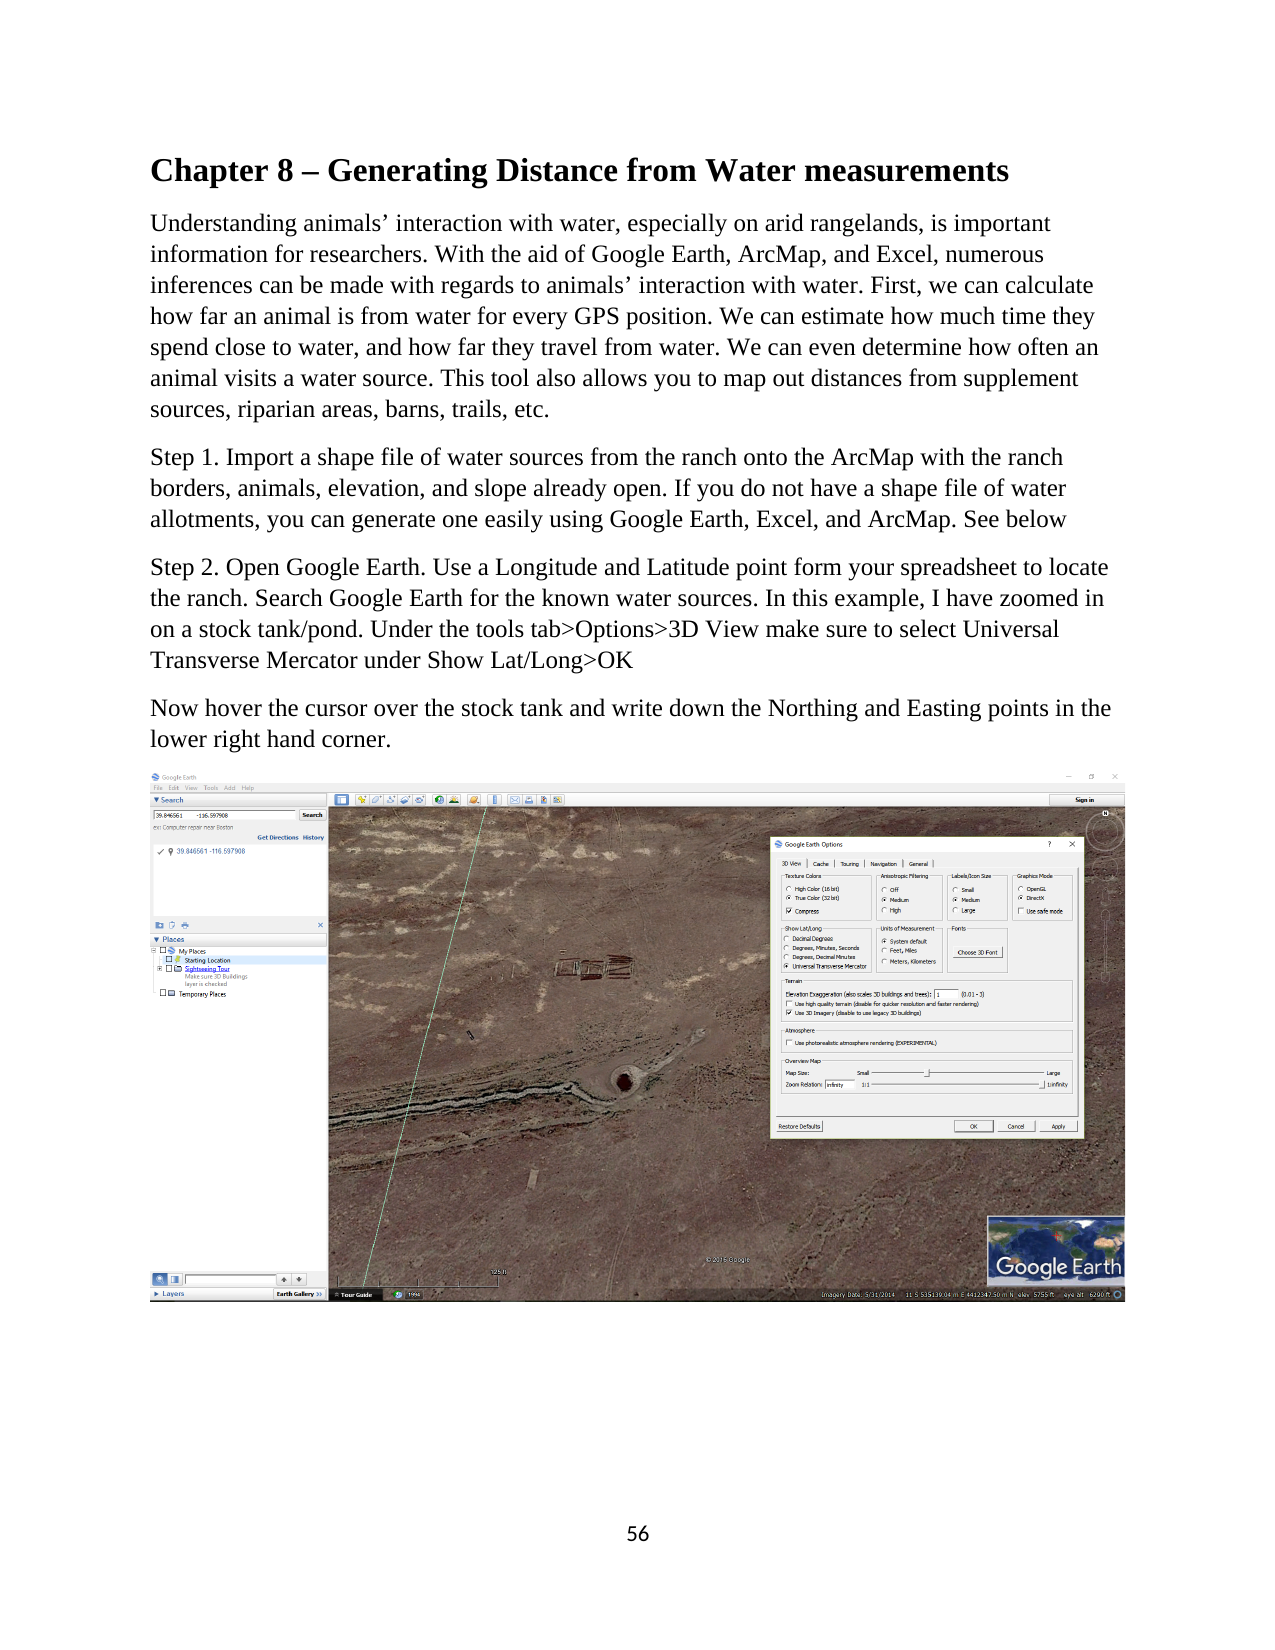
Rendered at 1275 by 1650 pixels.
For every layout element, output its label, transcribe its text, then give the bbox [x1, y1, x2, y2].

picture [150, 771, 1125, 1302]
text Understanding animals’ interaction with water, especially on arid rangelands, is important information for researchers. With the aid of Google Earth, ArcMap, and Excel, numerous inferences can be made with regards to animals’ interaction with water. First, we can calculate how far an animal is from water for every GPS position. We can estimate how much time they spend close to water, and how far they travel from water. We can even determine how often an animal visits a water source. This tool also allows you to map out distances from supplement sources, riparian areas, barns, trails, etc. [150, 208, 1125, 423]
text Step 1. Import a shape file of water sources from the ranch onto the ArcMap with the ranch borders, animals, elevation, and slope already open. If you do not have a shape file of water allotments, you can generate one easily using Google Earth, Excel, and ArcMap. See below [150, 442, 1125, 533]
text Step 2. Open Google Earth. Use a Longitude and Latitude point form your spreadsheet to locate the ranch. Search Google Earth for the known water sources. In this example, I have zoomed in on a stock tank/pond. Under the tools tab>Options>3D View make sure to select Universal Transverse Mercator under Show Lat/Long>OK [150, 552, 1125, 674]
text Now hover the cursor over the stock tank and write down the Northing and Easting points in the lower right hand corner. [150, 693, 1125, 752]
text Chapter 8 – Generating Distance from Water measurements [150, 150, 1125, 188]
